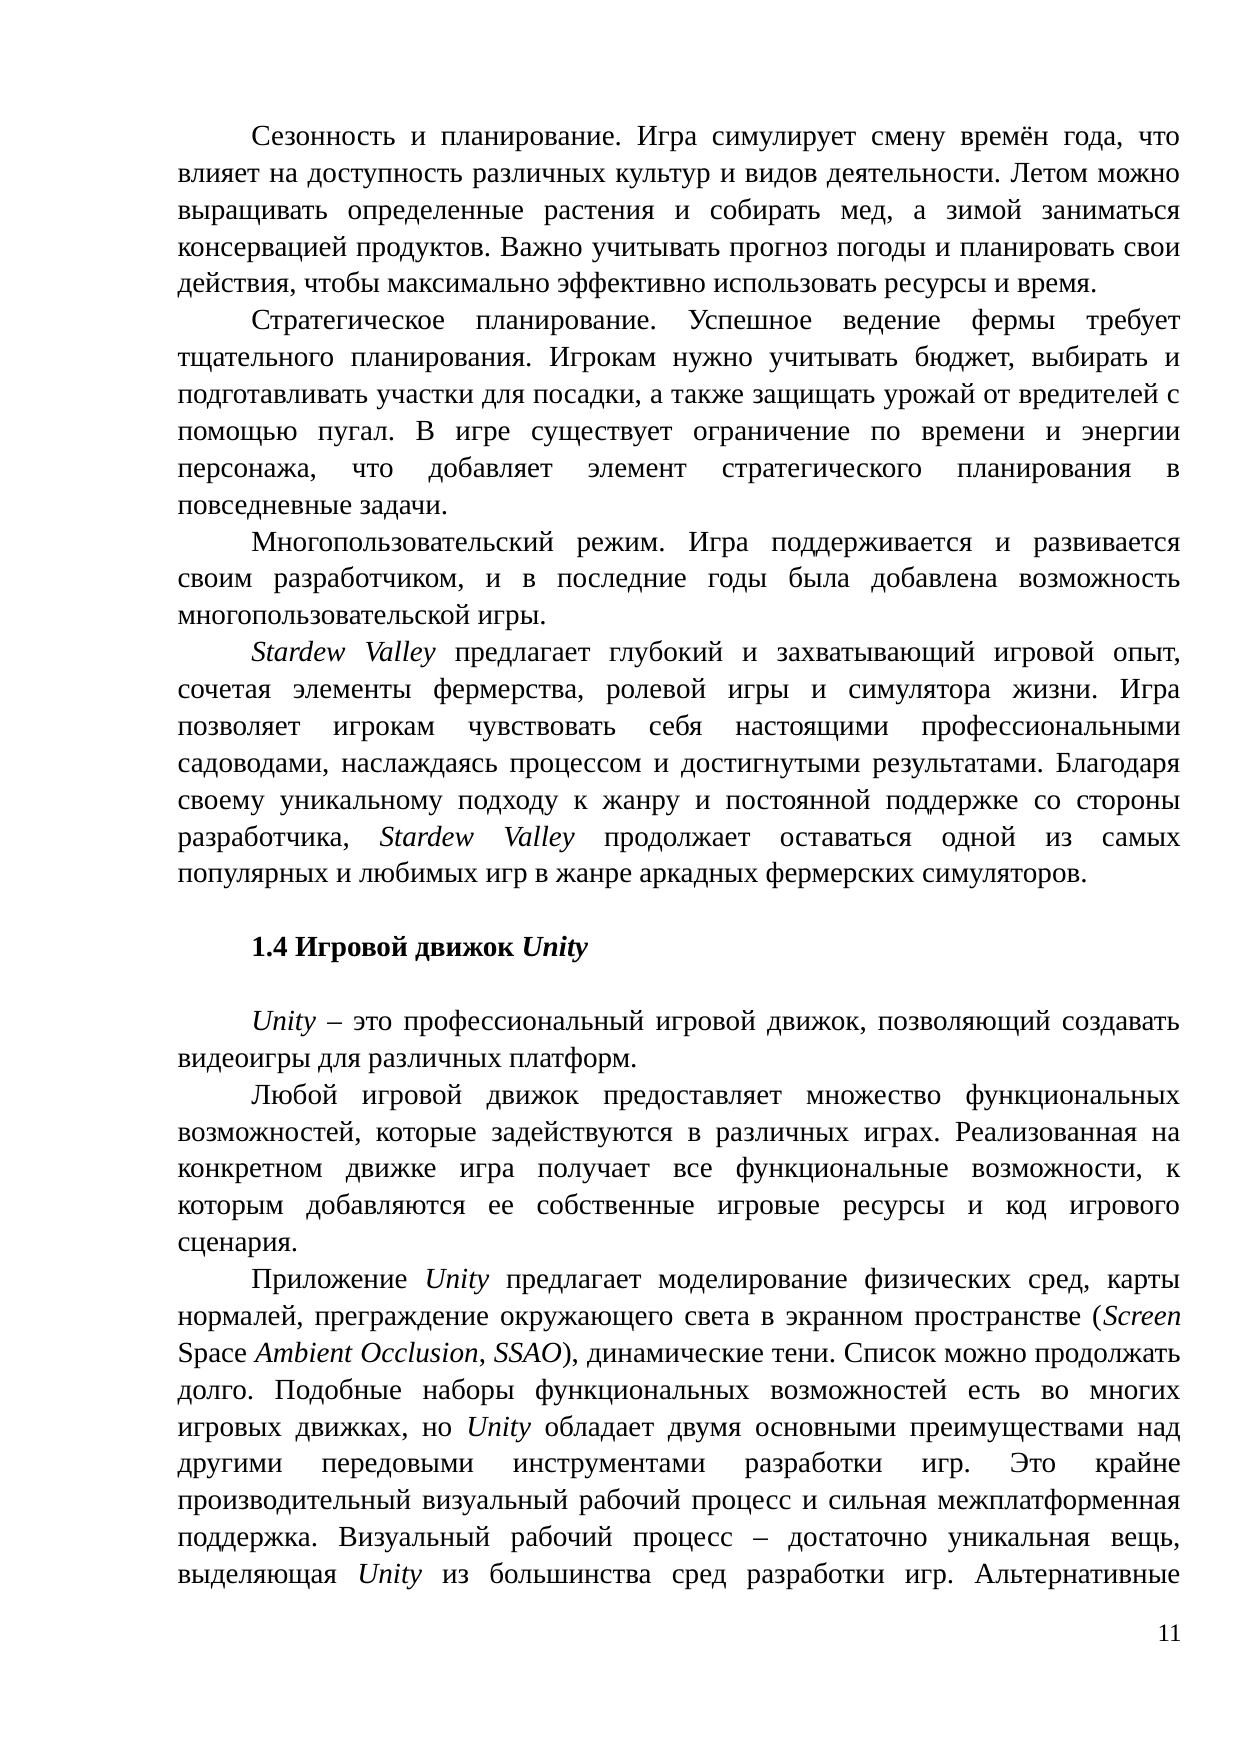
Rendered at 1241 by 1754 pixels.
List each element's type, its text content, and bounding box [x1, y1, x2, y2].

text Сезонность и планирование. Игра симулирует смену времён года, что влияет на доступность различных культур и видов деятельности. Летом можно выращивать определенные растения и собирать мед, а зимой заниматься консервацией продуктов. Важно учитывать прогноз погоды и планировать свои действия, чтобы максимально эффективно использовать ресурсы и время. [177, 118, 1181, 299]
text Любой игровой движок предоставляет множество функциональных возможностей, которые задействуются в различных играх. Реализованная на конкретном движке игра получает все функциональные возможности, к которым добавляются ее собственные игровые ресурсы и код игрового сценария. [177, 1077, 1181, 1258]
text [177, 1261, 1181, 1590]
text 1.4 Игровой движок Unity [177, 929, 1181, 963]
text Stardew Valley предлагает глубокий и захватывающий игровой опыт, сочетая элементы фермерства, ролевой игры и симулятора жизни. Игра позволяет игрокам чувствовать себя настоящими профессиональными садоводами, наслаждаясь процессом и достигнутыми результатами. Благодаря своему уникальному подходу к жанру и постоянной поддержке со стороны разработчика, Stardew Valley продолжает оставаться одной из самых популярных и любимых игр в жанре аркадных фермерских симуляторов. [177, 634, 1181, 889]
text Стратегическое планирование. Успешное ведение фермы требует тщательного планирования. Игрокам нужно учитывать бюджет, выбирать и подготавливать участки для посадки, а также защищать урожай от вредителей с помощью пугал. В игре существует ограничение по времени и энергии персонажа, что добавляет элемент стратегического планирования в повседневные задачи. [177, 302, 1181, 520]
text Многопользовательский режим. Игра поддерживается и развивается своим разработчиком, и в последние годы была добавлена возможность многопользовательской игры. [177, 524, 1181, 631]
text Unity – это профессиональный игровой движок, позволяющий создавать видеоигры для различных платформ. [177, 1003, 1181, 1073]
